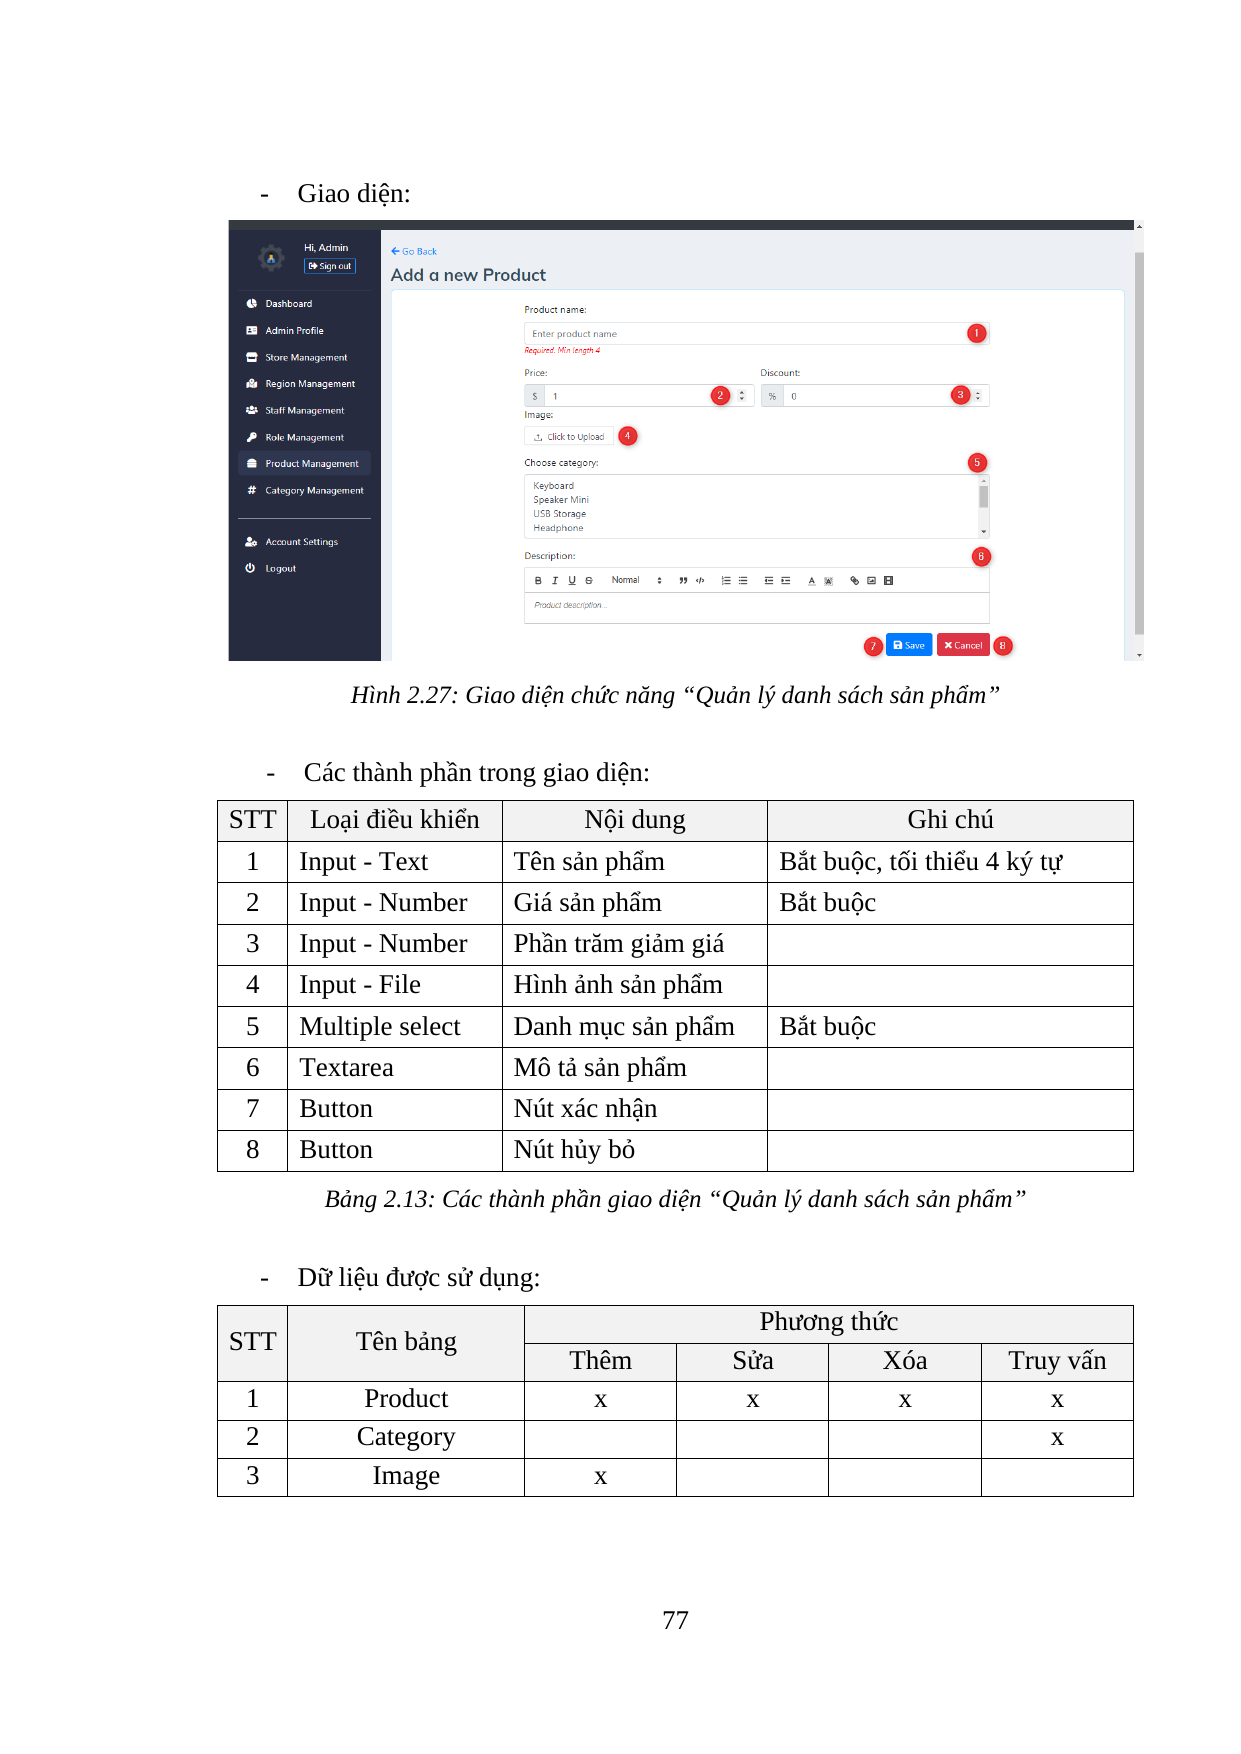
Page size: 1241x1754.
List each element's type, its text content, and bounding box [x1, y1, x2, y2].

table_cell Bắt buộc [768, 883, 1133, 923]
table_cell 2 [218, 883, 287, 923]
table_cell Bắt buộc, tối thiểu 4 ký tự [768, 842, 1133, 882]
table_cell x [829, 1382, 981, 1419]
table_cell Tên sản phẩm [503, 842, 767, 882]
table_cell 3 [218, 1459, 287, 1496]
table_cell 4 [218, 966, 287, 1006]
table_cell [525, 1421, 676, 1458]
table_cell Multiple select [288, 1007, 502, 1047]
table_cell 1 [218, 1382, 287, 1419]
table_cell Nút hủy bỏ [503, 1131, 767, 1171]
table_cell Truy vấn [982, 1344, 1133, 1381]
table_cell 6 [218, 1048, 287, 1088]
text Hình 2.27: Giao diện chức năng “Quản lý danh sách sản phẩm” [229, 680, 1122, 708]
table_cell [829, 1459, 981, 1496]
table_cell [768, 1131, 1133, 1171]
table_cell Bắt buộc [768, 1007, 1133, 1047]
table_header Ghi chú [768, 801, 1133, 841]
table_cell Nút xác nhận [503, 1090, 767, 1130]
list Giao diện: [260, 177, 1122, 208]
table_cell [768, 1048, 1133, 1088]
table_cell Button [288, 1131, 502, 1171]
table_cell [982, 1459, 1133, 1496]
table_cell 2 [218, 1421, 287, 1458]
table_cell 7 [218, 1090, 287, 1130]
list Các thành phần trong giao diện: [266, 756, 1122, 787]
table_cell x [525, 1459, 676, 1496]
table_cell [677, 1459, 828, 1496]
table_header Nội dung [503, 801, 767, 841]
table_cell Input - Number [288, 883, 502, 923]
text Bảng 2.13: Các thành phần giao diện “Quản lý danh sách sản phẩm” [229, 1184, 1122, 1213]
table_cell x [982, 1421, 1133, 1458]
table_cell x [525, 1382, 676, 1419]
picture [228, 220, 1144, 661]
table_header Loại điều khiển [288, 801, 502, 841]
table_cell Xóa [829, 1344, 981, 1381]
table_cell [677, 1421, 828, 1458]
table_cell [768, 925, 1133, 965]
table_cell Thêm [525, 1344, 676, 1381]
table_cell Sửa [677, 1344, 828, 1381]
table_cell [768, 966, 1133, 1006]
table_cell x [982, 1382, 1133, 1419]
table_header Phương thức [525, 1306, 1133, 1343]
table_cell Giá sản phẩm [503, 883, 767, 923]
list Dữ liệu được sử dụng: [260, 1261, 1122, 1292]
table_cell 8 [218, 1131, 287, 1171]
table_cell Image [288, 1459, 524, 1496]
table_cell Category [288, 1421, 524, 1458]
table_cell [829, 1421, 981, 1458]
table_cell 5 [218, 1007, 287, 1047]
table_cell 3 [218, 925, 287, 965]
table_cell [768, 1090, 1133, 1130]
table_cell Mô tả sản phẩm [503, 1048, 767, 1088]
table_cell Danh mục sản phẩm [503, 1007, 767, 1047]
table_cell Button [288, 1090, 502, 1130]
table_cell Input - File [288, 966, 502, 1006]
table_header STT [218, 801, 287, 841]
table_cell x [677, 1382, 828, 1419]
table_cell Product [288, 1382, 524, 1419]
table_cell Input - Number [288, 925, 502, 965]
table_header Tên bảng [288, 1306, 524, 1381]
table_cell Input - Text [288, 842, 502, 882]
table_cell 1 [218, 842, 287, 882]
table_cell Textarea [288, 1048, 502, 1088]
table_cell Phần trăm giảm giá [503, 925, 767, 965]
table_header STT [218, 1306, 287, 1381]
table_cell Hình ảnh sản phẩm [503, 966, 767, 1006]
